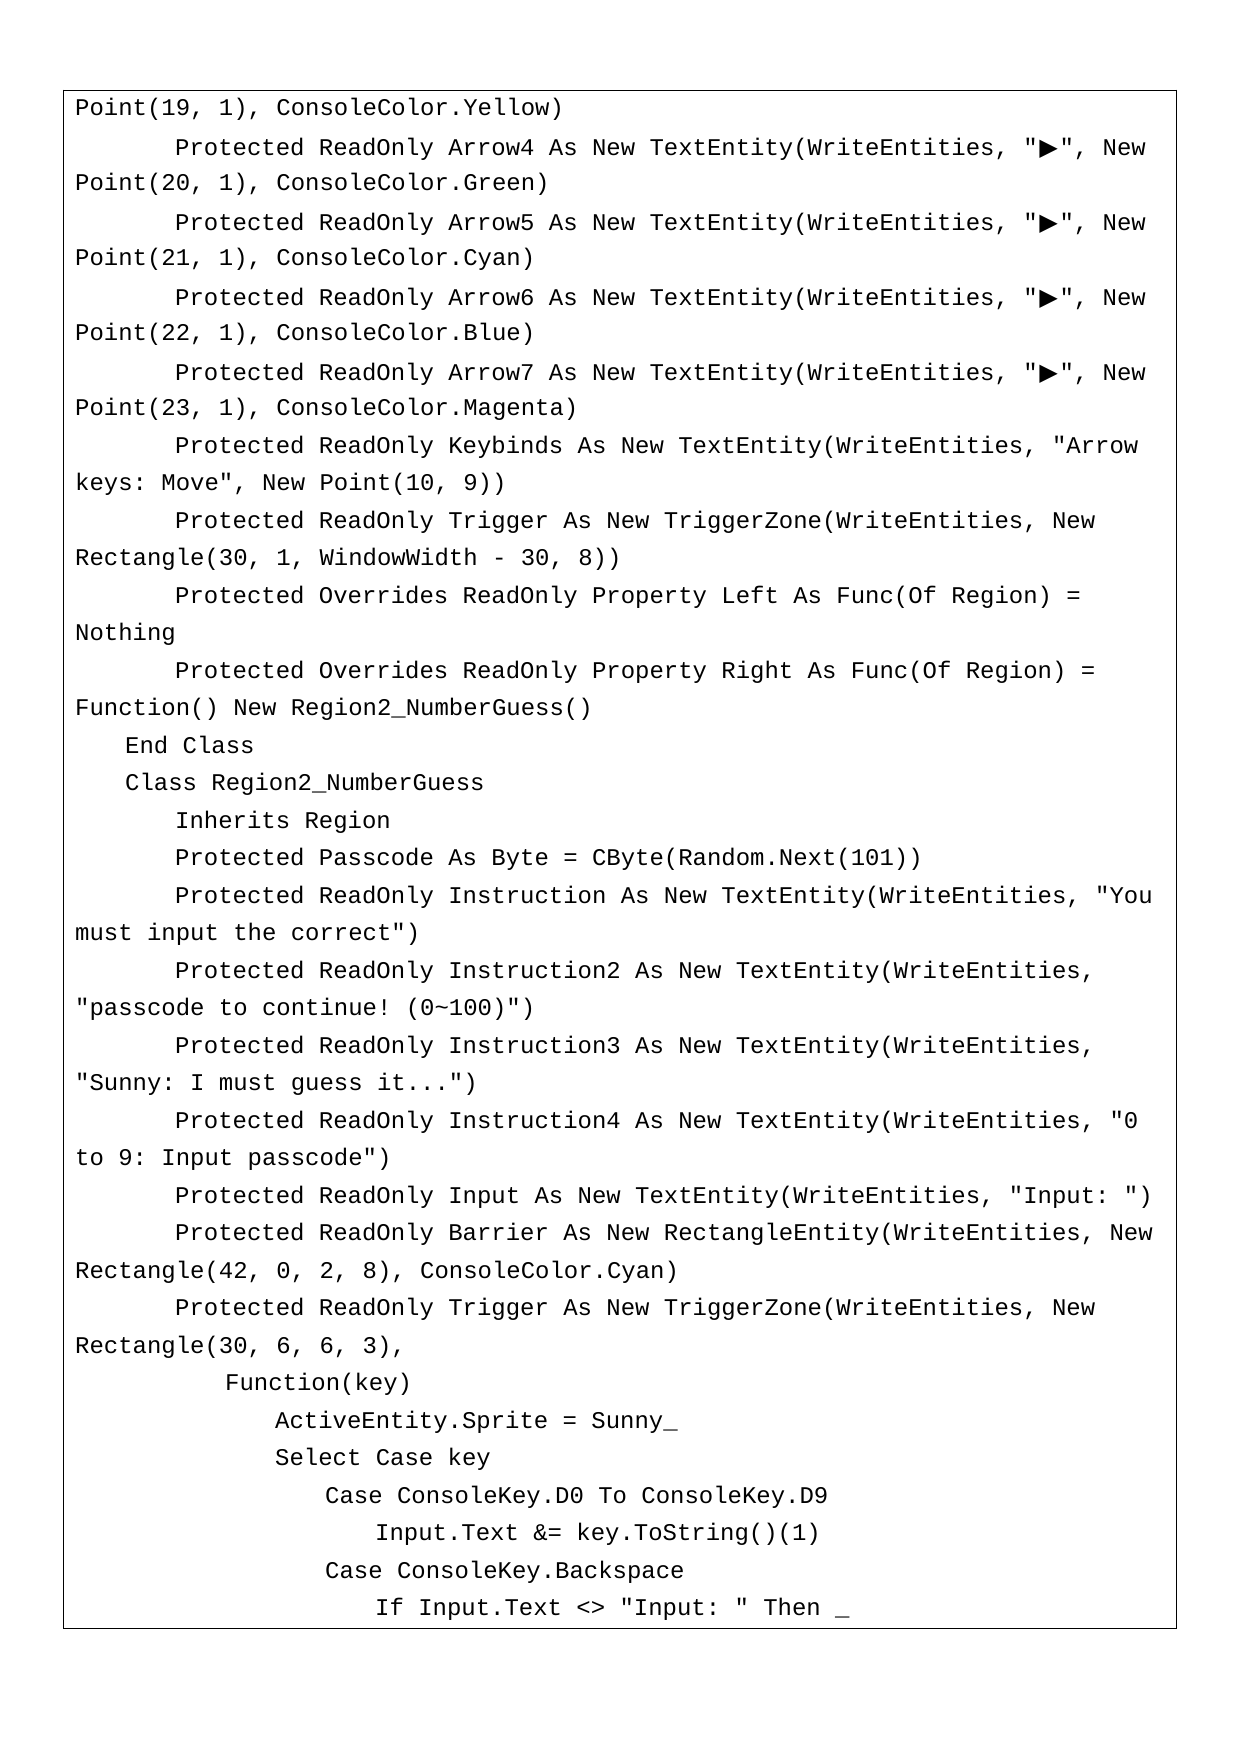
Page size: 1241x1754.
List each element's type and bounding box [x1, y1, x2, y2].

table_header [64, 91, 1176, 1628]
